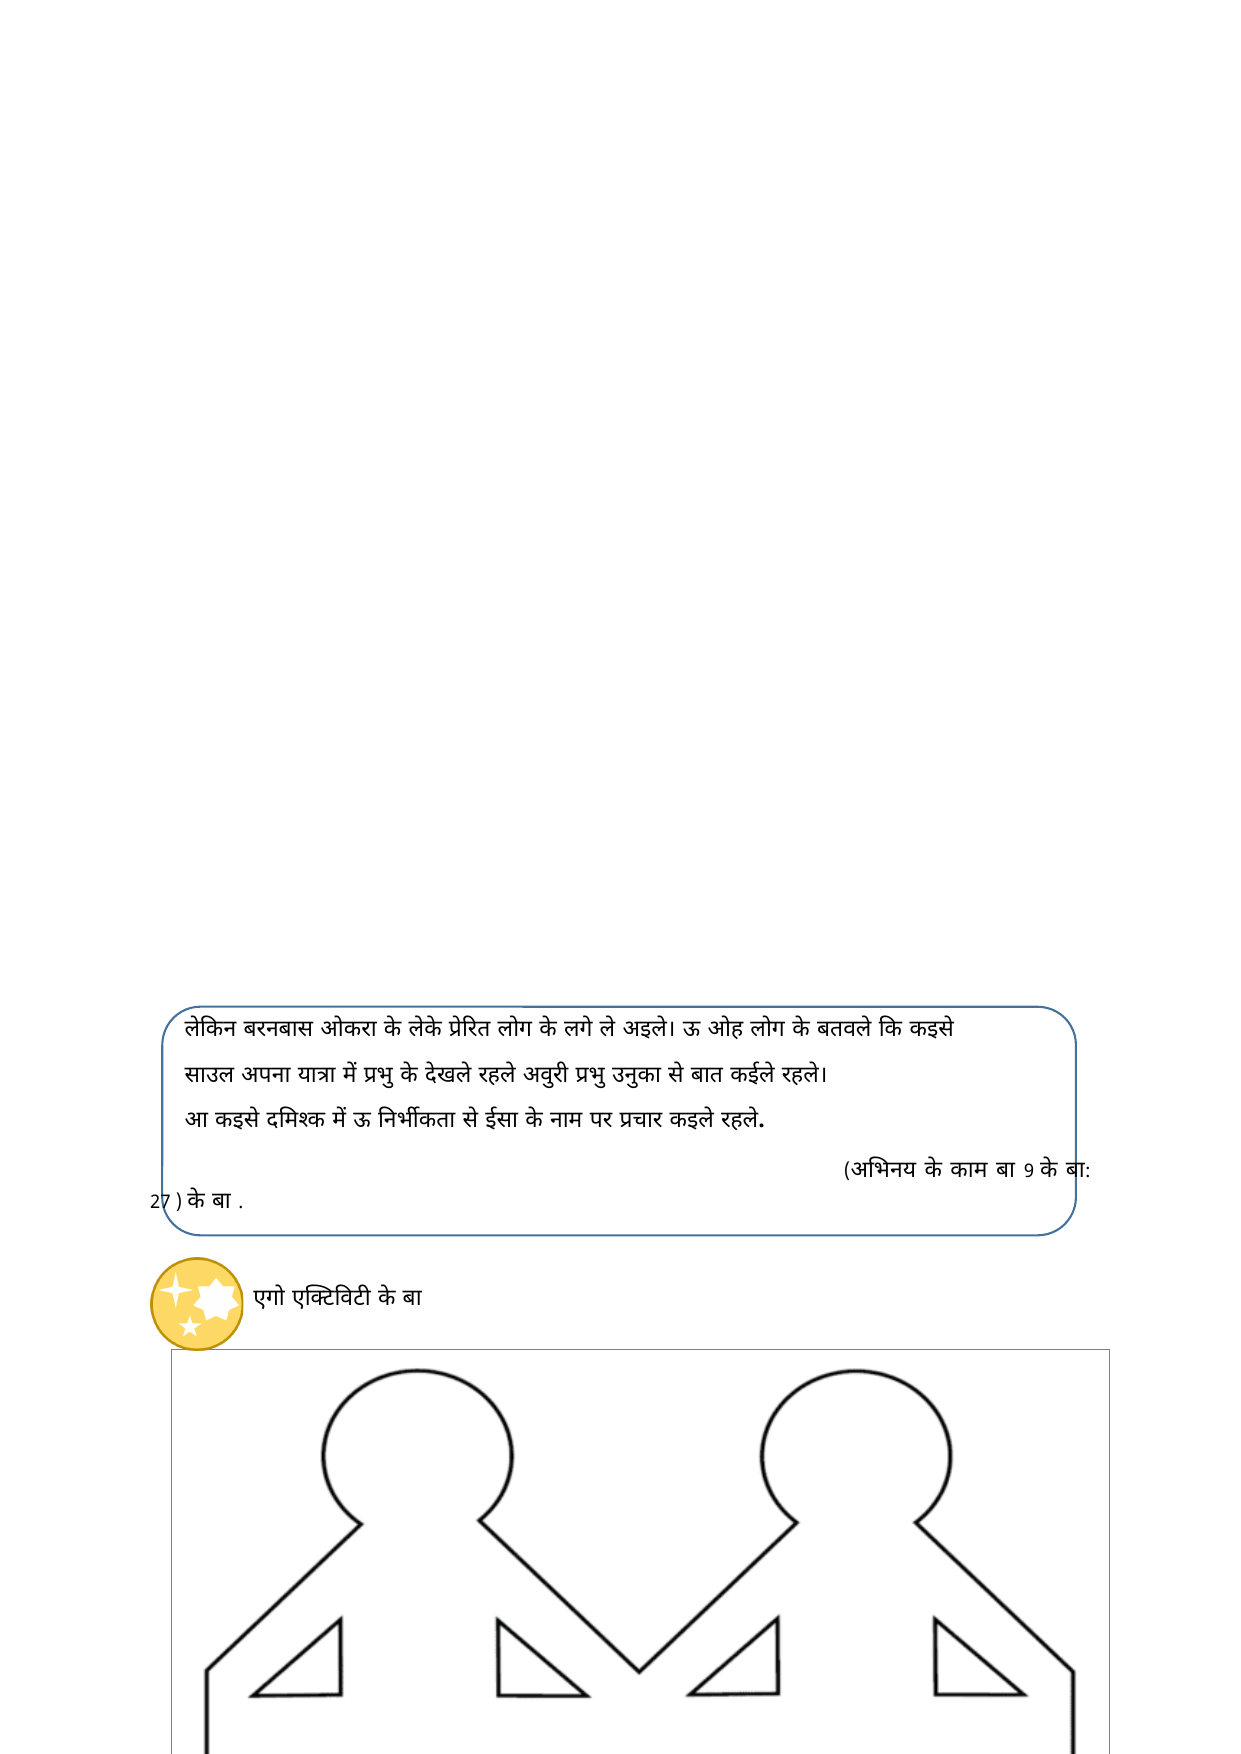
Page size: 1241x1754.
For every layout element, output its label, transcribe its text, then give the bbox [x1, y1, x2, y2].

text आ कइसे दमिश्क में ऊ निर्भीकता से ईसा के नाम पर प्रचार कइले रहले. [150, 1106, 1090, 1137]
text (अभिनय के काम बा 9 के बा: 27 ) के बा . [150, 1156, 1090, 1216]
text साउल अपना यात्रा में प्रभु के देखले रहले अवुरी प्रभु उनुका से बात कईले रहले। [150, 1061, 560, 1087]
text साउल अपना यात्रा में प्रभु के देखले रहले अवुरी प्रभु उनुका से बात कईले रहले। [551, 1061, 1090, 1087]
picture [150, 1257, 1109, 1754]
text लेकिन बरनबास ओकरा के लेके प्रेरित लोग के लगे ले अइले। ऊ ओह लोग के बतवले कि कइसे [150, 1015, 1090, 1042]
text एगो एक्टिविटी के बा [244, 1284, 1090, 1310]
